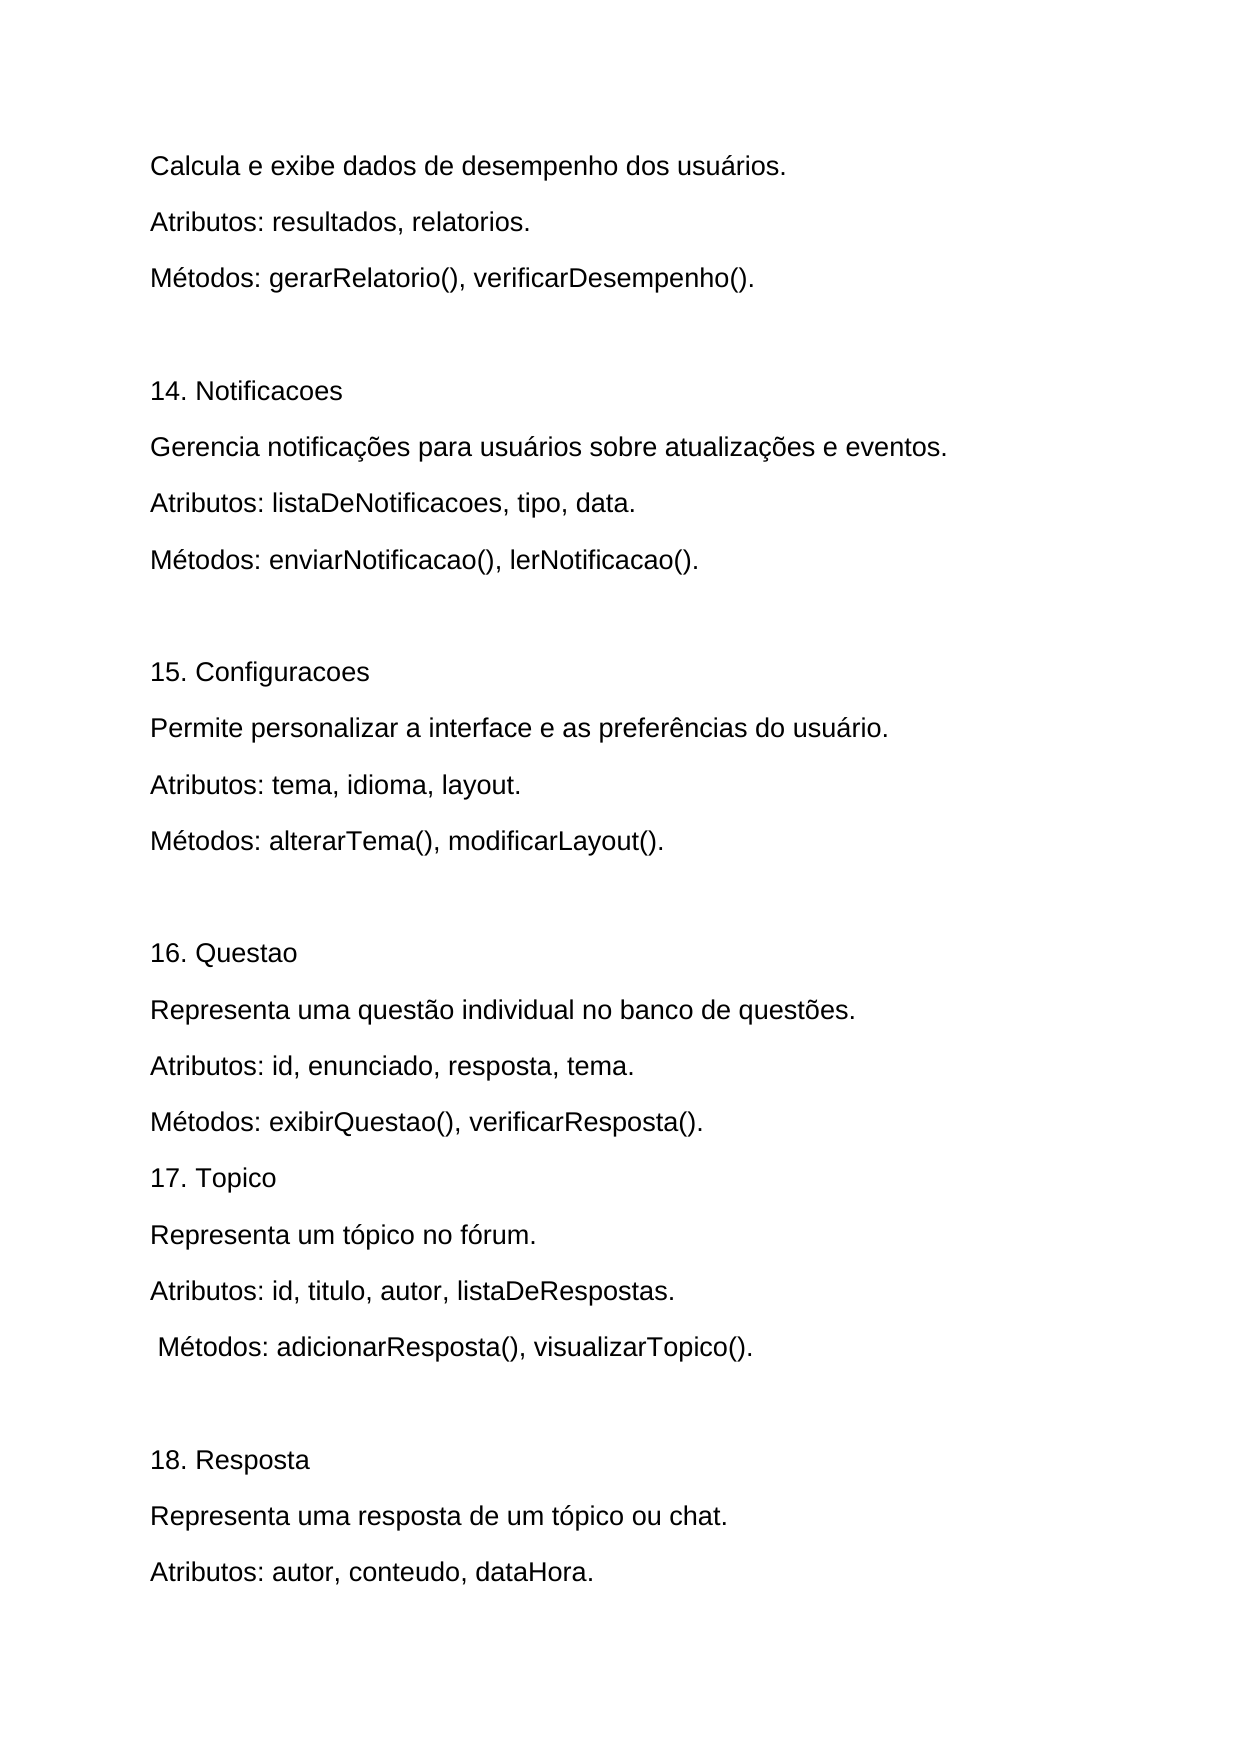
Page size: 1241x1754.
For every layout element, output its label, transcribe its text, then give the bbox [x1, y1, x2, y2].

text 14. Notificacoes [150, 375, 1090, 406]
text Representa uma questão individual no banco de questões. [150, 994, 1090, 1025]
text Métodos: alterarTema(), modificarLayout(). [150, 825, 1090, 856]
text Representa um tópico no fórum. [150, 1219, 1090, 1250]
text Atributos: id, titulo, autor, listaDeRespostas. [150, 1275, 1090, 1306]
text Métodos: gerarRelatorio(), verificarDesempenho(). [150, 262, 1090, 294]
text Atributos: resultados, relatorios. [150, 206, 1090, 237]
text Calcula e exibe dados de desempenho dos usuários. [150, 150, 1090, 181]
text 17. Topico [150, 1162, 1090, 1194]
text Métodos: exibirQuestao(), verificarResposta(). [150, 1106, 1090, 1137]
text Atributos: tema, idioma, layout. [150, 769, 1090, 800]
text Métodos: enviarNotificacao(), lerNotificacao(). [150, 544, 1090, 575]
text Atributos: listaDeNotificacoes, tipo, data. [150, 487, 1090, 519]
text Atributos: autor, conteudo, dataHora. [150, 1556, 1090, 1587]
text Atributos: id, enunciado, resposta, tema. [150, 1050, 1090, 1081]
text Gerencia notificações para usuários sobre atualizações e eventos. [150, 431, 1090, 462]
text Métodos: adicionarResposta(), visualizarTopico(). [150, 1331, 1090, 1362]
text 18. Resposta [150, 1444, 1090, 1475]
text Representa uma resposta de um tópico ou chat. [150, 1500, 1090, 1531]
text Permite personalizar a interface e as preferências do usuário. [150, 712, 1090, 744]
text 16. Questao [150, 937, 1090, 969]
text 15. Configuracoes [150, 656, 1090, 687]
